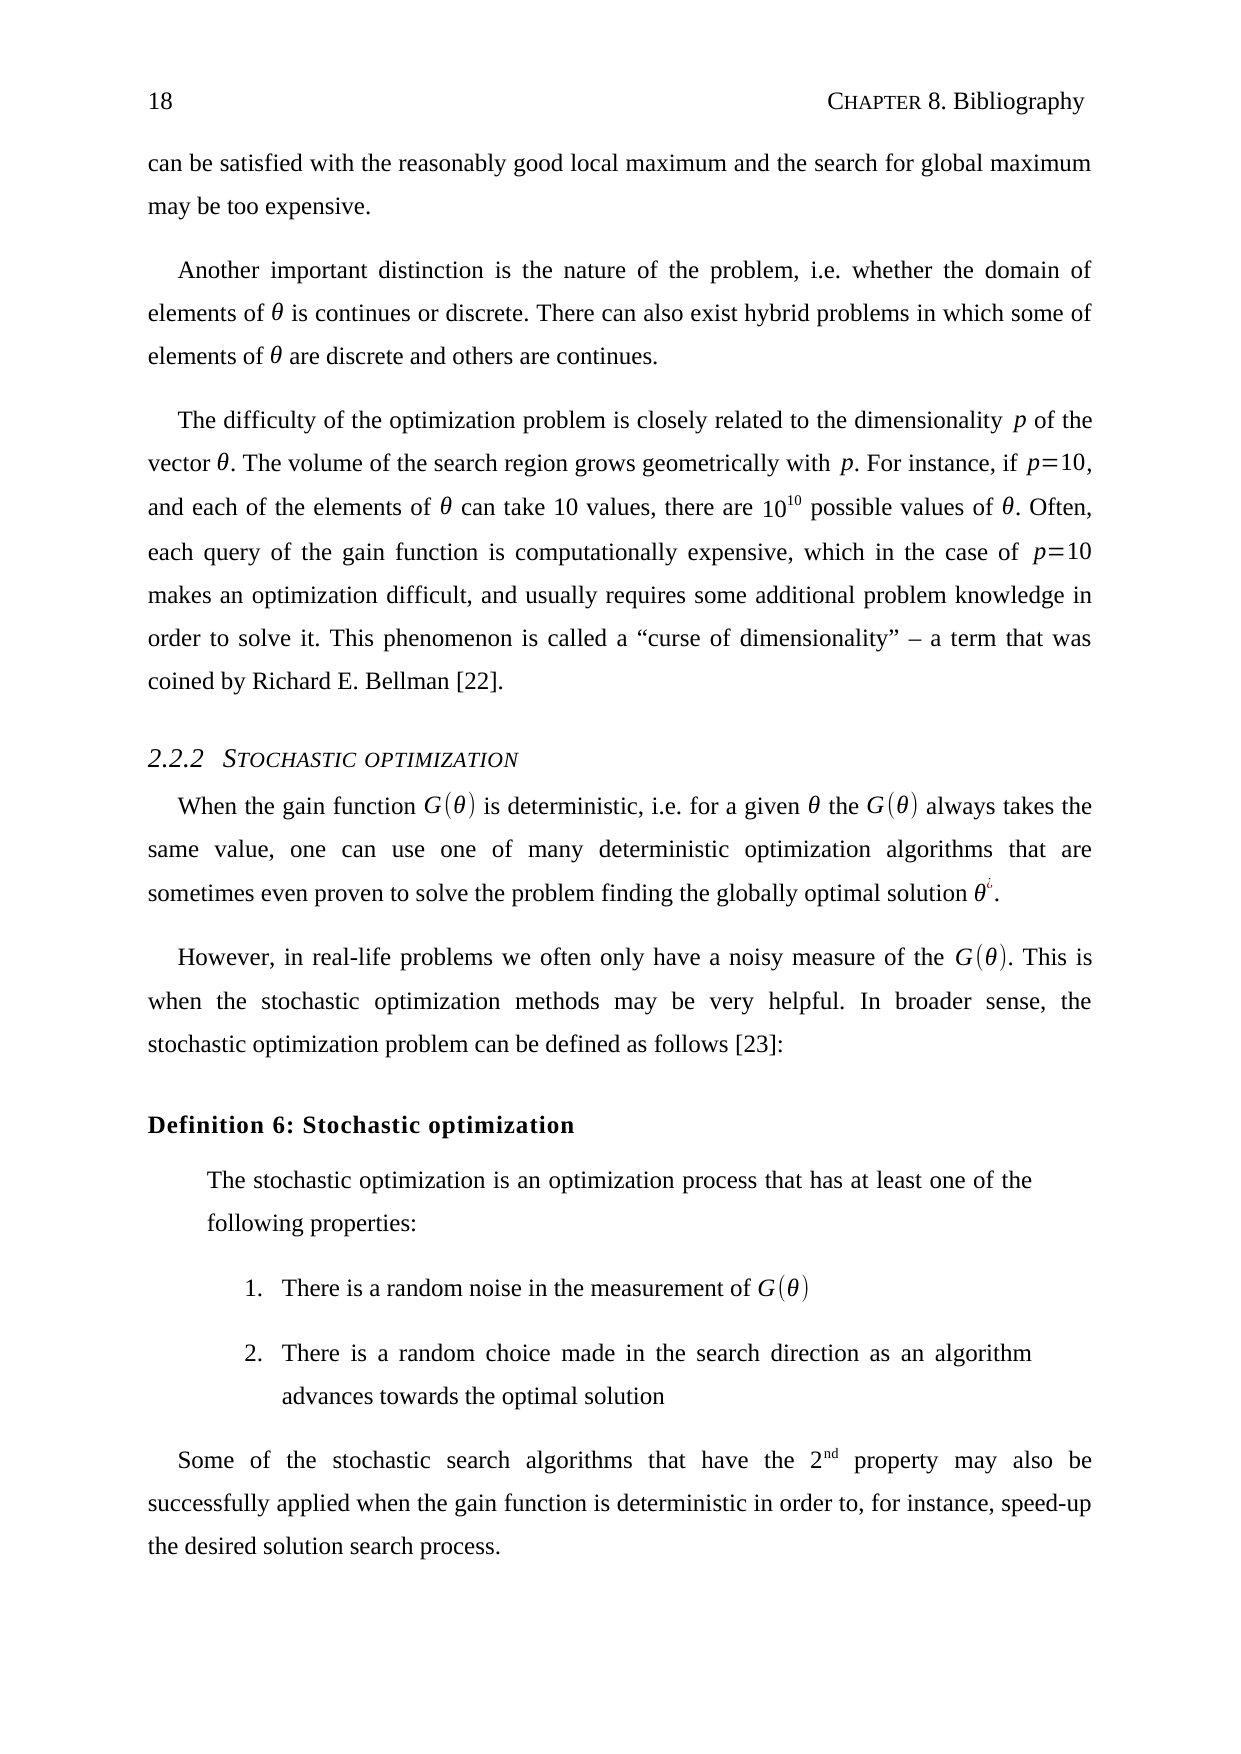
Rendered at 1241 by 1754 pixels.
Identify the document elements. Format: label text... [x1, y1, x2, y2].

list There is a random choice made in the search direction as an algorithm advances towards the optimal solution [244, 1338, 1033, 1409]
text However, in real-life problems we often only have a noisy measure of the . This is when the stochastic optimization methods may be very helpful. In broader sense, the stochastic optimization problem can be defined as follows [23]: [148, 942, 1093, 1058]
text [148, 148, 1093, 219]
list There is a random noise in the measurement of [244, 1272, 1033, 1302]
text Another important distinction is the nature of the problem, i.e. whether the domain of elements of is continues or discrete. There can also exist hybrid problems in which some of elements of are discrete and others are continues. [148, 255, 1093, 370]
text The difficulty of the optimization problem is closely related to the dimensionality of the vector . The volume of the search region grows geometrically with . For instance, if , and each of the elements of can take 10 values, there are possible values of . Often, each query of the gain function is computationally expensive, which in the case of makes an optimization difficult, and usually requires some additional problem knowledge in order to solve it. This phenomenon is called a “curse of dimensionality” – a term that was coined by Richard E. Bellman [22]. [148, 405, 1093, 695]
text The stochastic optimization is an optimization process that has at least one of the following properties: [207, 1165, 1033, 1237]
subtitle Stochastic optimization [148, 742, 1093, 774]
text Some of the stochastic search algorithms that have the 2nd property may also be successfully applied when the gain function is deterministic in order to, for instance, speed-up the desired solution search process. [148, 1445, 1093, 1560]
text When the gain function is deterministic, i.e. for a given the always takes the same value, one can use one of many deterministic optimization algorithms that are sometimes even proven to solve the problem finding the globally optimal solution . [148, 790, 1093, 906]
